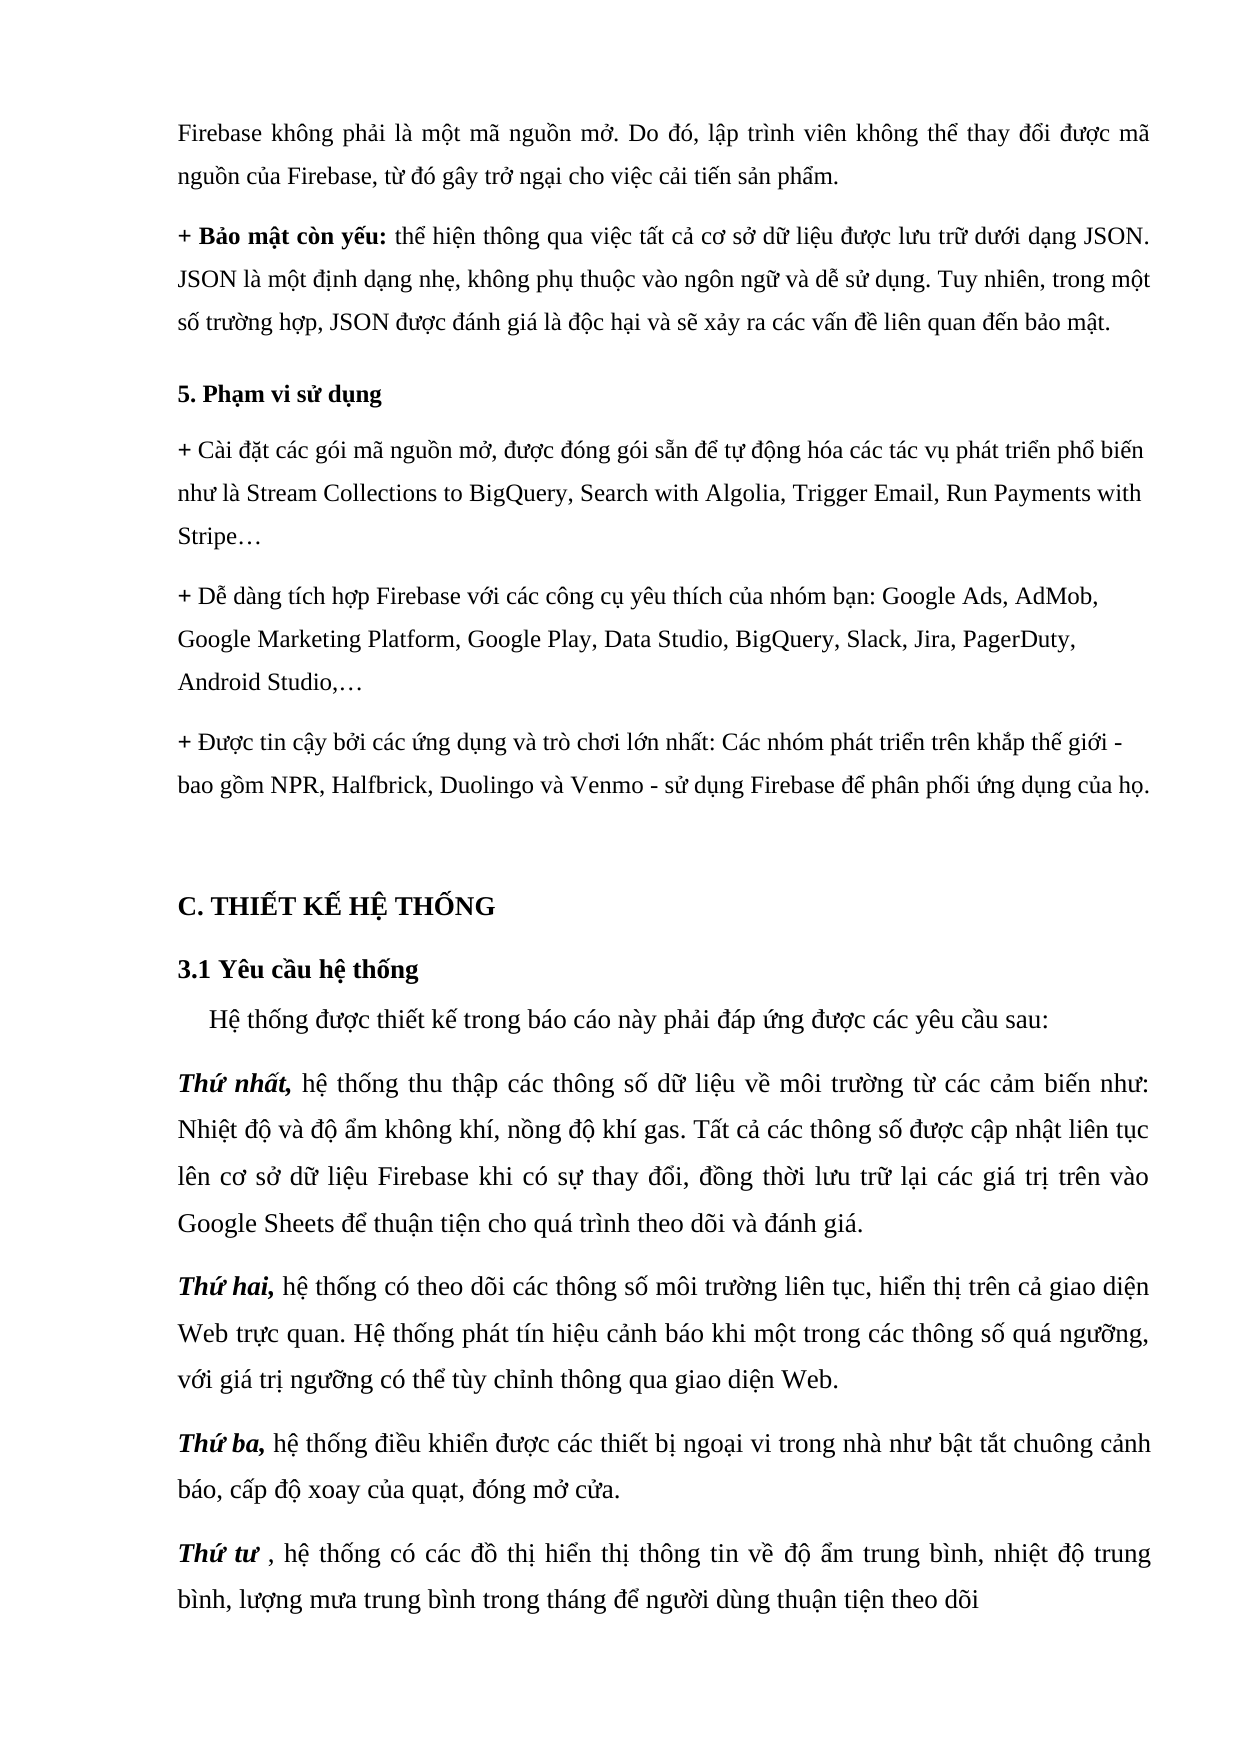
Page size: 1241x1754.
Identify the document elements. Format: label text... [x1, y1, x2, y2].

text Hệ thống được thiết kế trong báo cáo này phải đáp ứng được các yêu cầu sau: [177, 1003, 1152, 1035]
text Thứ nhất, hệ thống thu thập các thông số dữ liệu về môi trường từ các cảm biến như: Nhiệt độ và độ ẩm không khí, nồng độ khí gas. Tất cả các thông số được cập nhật liên tục lên cơ sở dữ liệu Firebase khi có sự thay đổi, đồng thời lưu trữ lại các giá trị trên vào Google Sheets để thuận tiện cho quá trình theo dõi và đánh giá. [177, 1067, 1152, 1238]
text + Bảo mật còn yếu: thể hiện thông qua việc tất cả cơ sở dữ liệu được lưu trữ dưới dạng JSON. JSON là một định dạng nhẹ, không phụ thuộc vào ngôn ngữ và dễ sử dụng. Tuy nhiên, trong một số trường hợp, JSON được đánh giá là độc hại và sẽ xảy ra các vấn đề liên quan đến bảo mật. [177, 221, 1152, 336]
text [177, 118, 1152, 190]
text 5. Phạm vi sử dụng [177, 379, 1152, 408]
text C. THIẾT KẾ HỆ THỐNG [177, 890, 1152, 921]
text Thứ ba, hệ thống điều khiển được các thiết bị ngoại vi trong nhà như bật tắt chuông cảnh báo, cấp độ xoay của quạt, đóng mở cửa. [177, 1427, 1152, 1505]
text + Được tin cậy bởi các ứng dụng và trò chơi lớn nhất: Các nhóm phát triển trên khắp thế giới - bao gồm NPR, Halfbrick, Duolingo và Venmo - sử dụng Firebase để phân phối ứng dụng của họ. [177, 727, 1152, 799]
text + Dễ dàng tích hợp Firebase với các công cụ yêu thích của nhóm bạn: Google Ads, AdMob, Google Marketing Platform, Google Play, Data Studio, BigQuery, Slack, Jira, PagerDuty, Android Studio,… [177, 581, 1152, 696]
text 3.1 Yêu cầu hệ thống [177, 953, 1152, 984]
text + Cài đặt các gói mã nguồn mở, được đóng gói sẵn để tự động hóa các tác vụ phát triển phổ biến như là Stream Collections to BigQuery, Search with Algolia, Trigger Email, Run Payments with Stripe… [177, 435, 1152, 550]
text Thứ hai, hệ thống có theo dõi các thông số môi trường liên tục, hiển thị trên cả giao diện Web trực quan. Hệ thống phát tín hiệu cảnh báo khi một trong các thông số quá ngưỡng, với giá trị ngưỡng có thể tùy chỉnh thông qua giao diện Web. [177, 1270, 1152, 1395]
text Thứ tư , hệ thống có các đồ thị hiển thị thông tin về độ ẩm trung bình, nhiệt độ trung bình, lượng mưa trung bình trong tháng để người dùng thuận tiện theo dõi [177, 1537, 1152, 1615]
